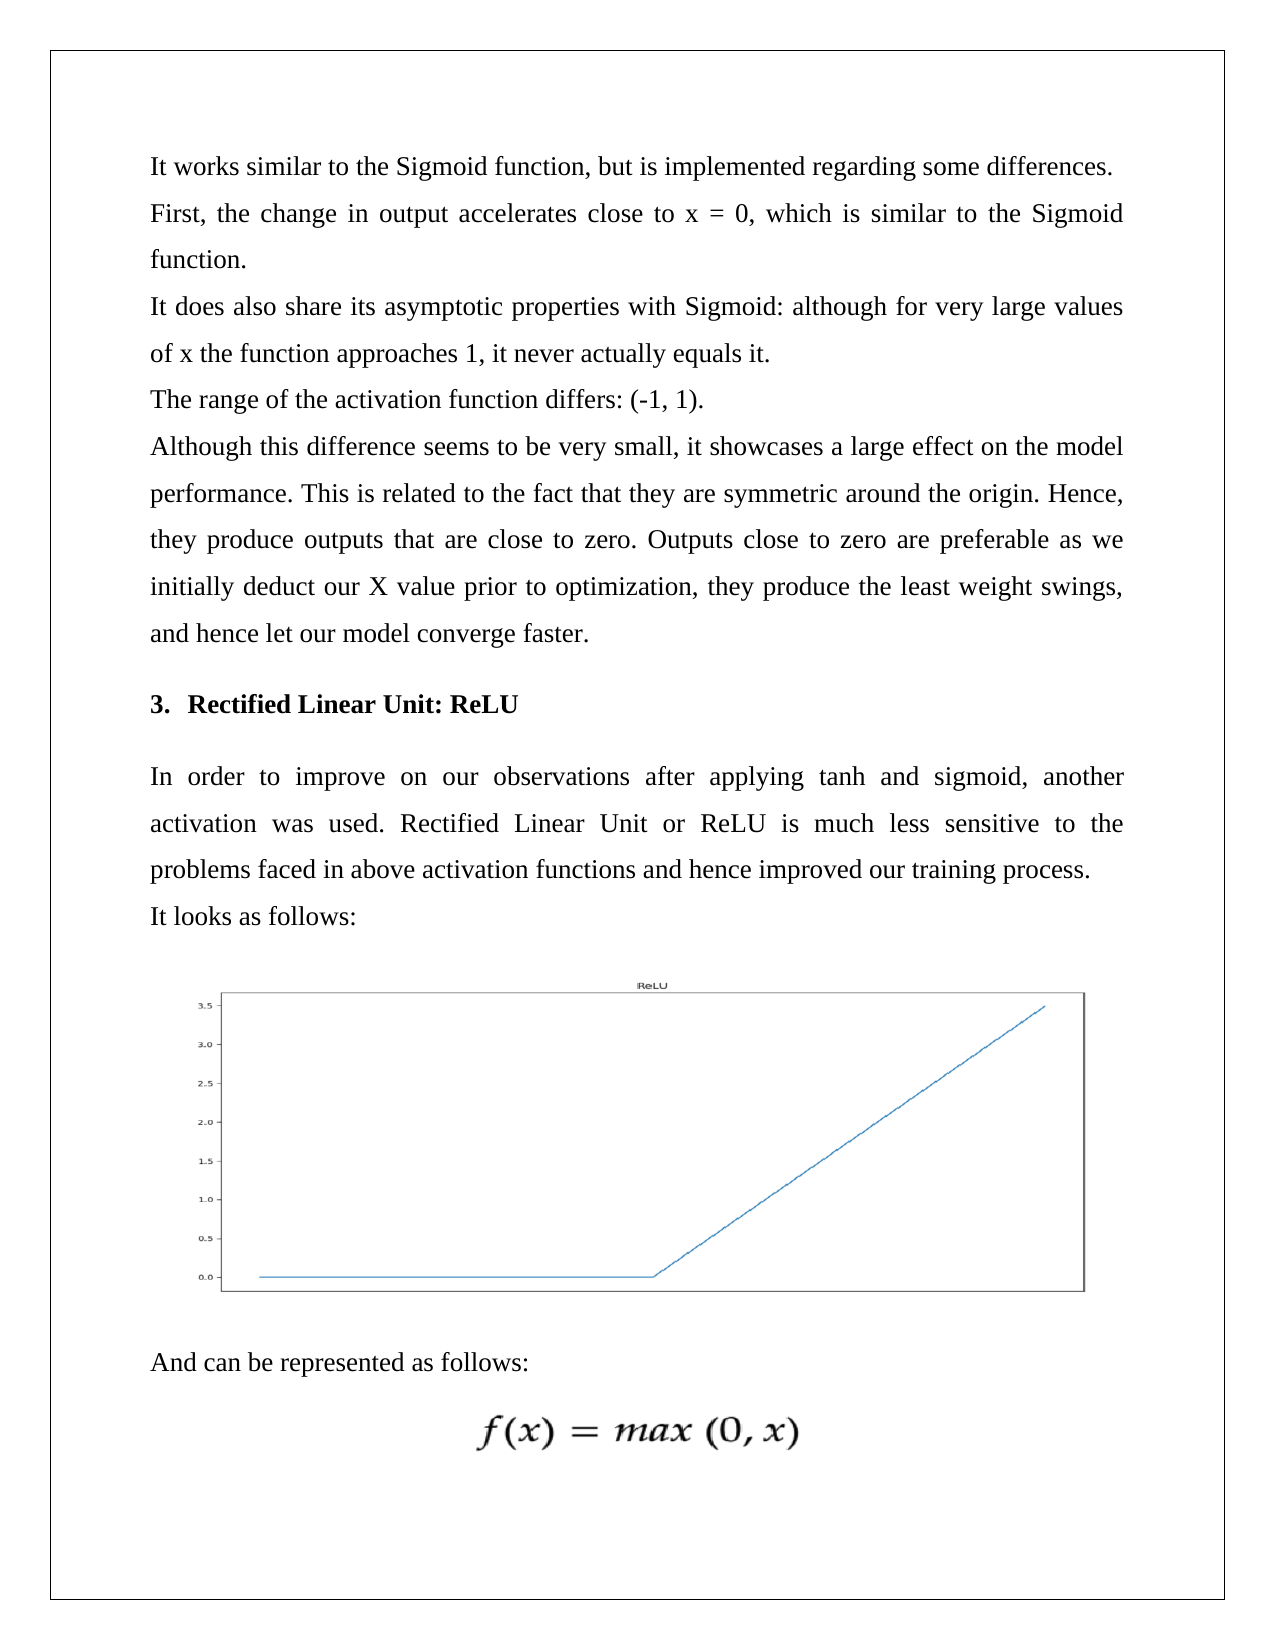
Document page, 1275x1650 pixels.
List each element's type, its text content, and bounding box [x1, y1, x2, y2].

text The range of the activation function differs: (-1, 1). [150, 383, 1125, 414]
text And can be represented as follows: [150, 1346, 1125, 1377]
text It does also share its asymptotic properties with Sigmoid: although for very large values of x the function approaches 1, it never actually equals it. [150, 290, 1125, 368]
list Rectified Linear Unit: ReLU [150, 688, 1125, 719]
text Although this difference seems to be very small, it showcases a large effect on the model performance. This is related to the fact that they are symmetric around the origin. Hence, they produce outputs that are close to zero. Outputs close to zero are preferable as we initially deduct our X value prior to optimization, they produce the least weight swings, and hence let our model converge faster. [150, 430, 1125, 648]
text It works similar to the Sigmoid function, but is implemented regarding some differences. [150, 150, 1125, 181]
text It looks as follows: [150, 900, 1125, 931]
text First, the change in output accelerates close to x = 0, which is similar to the Sigmoid function. [150, 197, 1125, 274]
text In order to improve on our observations after applying tanh and sigmoid, another activation was used. Rectified Linear Unit or ReLU is much less sensitive to the problems faced in above activation functions and hence improved our training process. [150, 760, 1125, 884]
picture [150, 946, 1125, 1333]
picture [457, 1392, 818, 1463]
